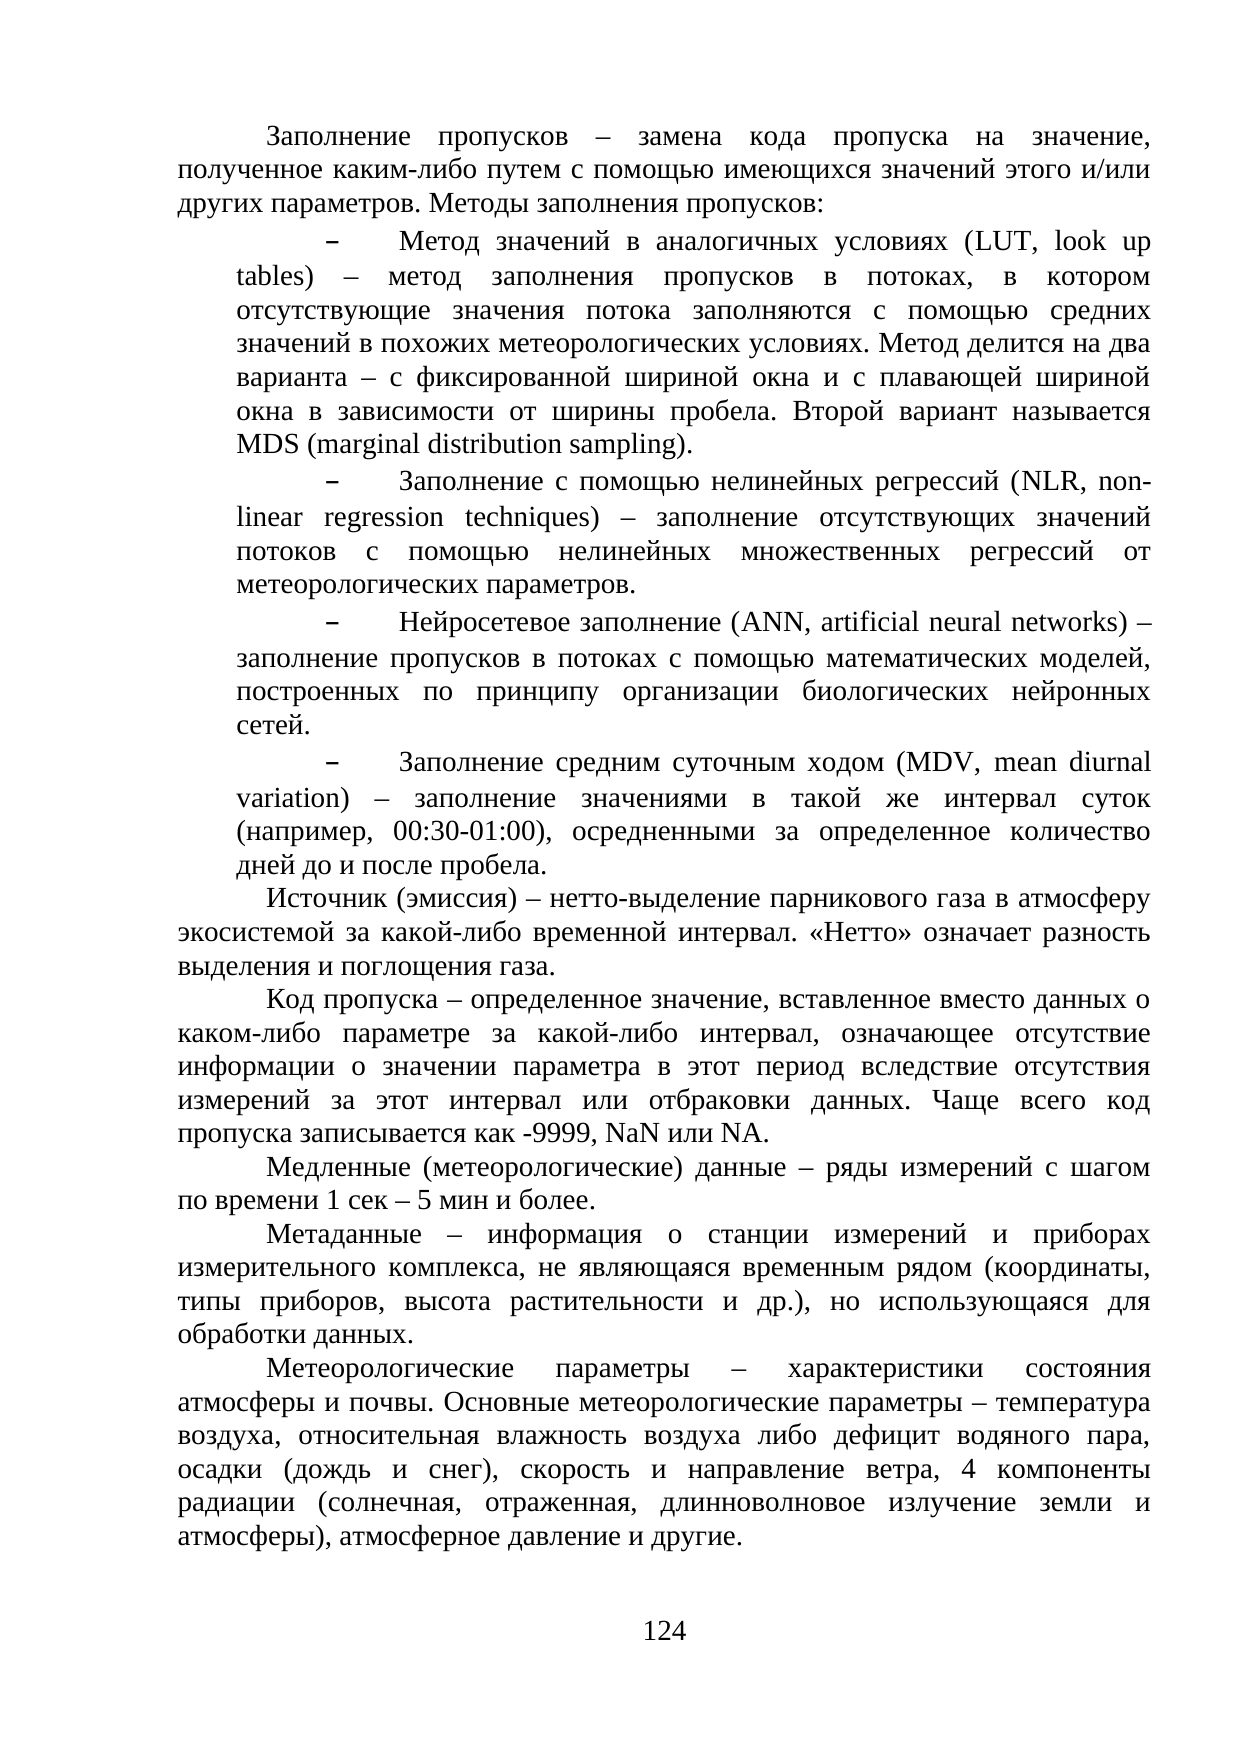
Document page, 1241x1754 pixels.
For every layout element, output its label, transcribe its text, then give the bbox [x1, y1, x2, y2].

list Метод значений в аналогичных условиях (LUT, look up tables) – метод заполнения пропусков в потоках, в котором отсутствующие значения потока заполняются с помощью средних значений в похожих метеорологических условиях. Метод делится на два варианта – с фиксированной шириной окна и с плавающей шириной окна в зависимости от ширины пробела. Второй вариант называется MDS (marginal distribution sampling). [236, 219, 1152, 460]
text Метеорологические параметры – характеристики состояния атмосферы и почвы. Основные метеорологические параметры – температура воздуха, относительная влажность воздуха либо дефицит водяного пара, осадки (дождь и снег), скорость и направление ветра, 4 компоненты радиации (солнечная, отраженная, длинноволновое излучение земли и атмосферы), атмосферное давление и другие. [177, 1350, 1152, 1551]
list Заполнение средним суточным ходом (MDV, mean diurnal variation) – заполнение значениями в такой же интервал суток (например, 00:30-01:00), осредненными за определенное количество дней до и после пробела. [236, 740, 1152, 881]
list Нейросетевое заполнение (ANN, artificial neural networks) – заполнение пропусков в потоках с помощью математических моделей, построенных по принципу организации биологических нейронных сетей. [236, 600, 1152, 740]
text Метаданные – информация о станции измерений и приборах измерительного комплекса, не являющаяся временным рядом (координаты, типы приборов, высота растительности и др.), но использующаяся для обработки данных. [177, 1216, 1152, 1350]
list Заполнение с помощью нелинейных регрессий (NLR, non-linear regression techniques) – заполнение отсутствующих значений потоков с помощью нелинейных множественных регрессий от метеорологических параметров. [236, 460, 1152, 600]
text Источник (эмиссия) – нетто-выделение парникового газа в атмосферу экосистемой за какой-либо временной интервал. «Нетто» означает разность выделения и поглощения газа. [177, 881, 1152, 981]
text Медленные (метеорологические) данные – ряды измерений с шагом по времени 1 сек – 5 мин и более. [177, 1149, 1152, 1216]
text Заполнение пропусков – замена кода пропуска на значение, полученное каким-либо путем с помощью имеющихся значений этого и/или других параметров. Методы заполнения пропусков: [177, 118, 1152, 219]
text Код пропуска – определенное значение, вставленное вместо данных о каком-либо параметре за какой-либо интервал, означающее отсутствие информации о значении параметра в этот период вследствие отсутствия измерений за этот интервал или отбраковки данных. Чаще всего код пропуска записывается как -9999, NaN или NA. [177, 981, 1152, 1149]
